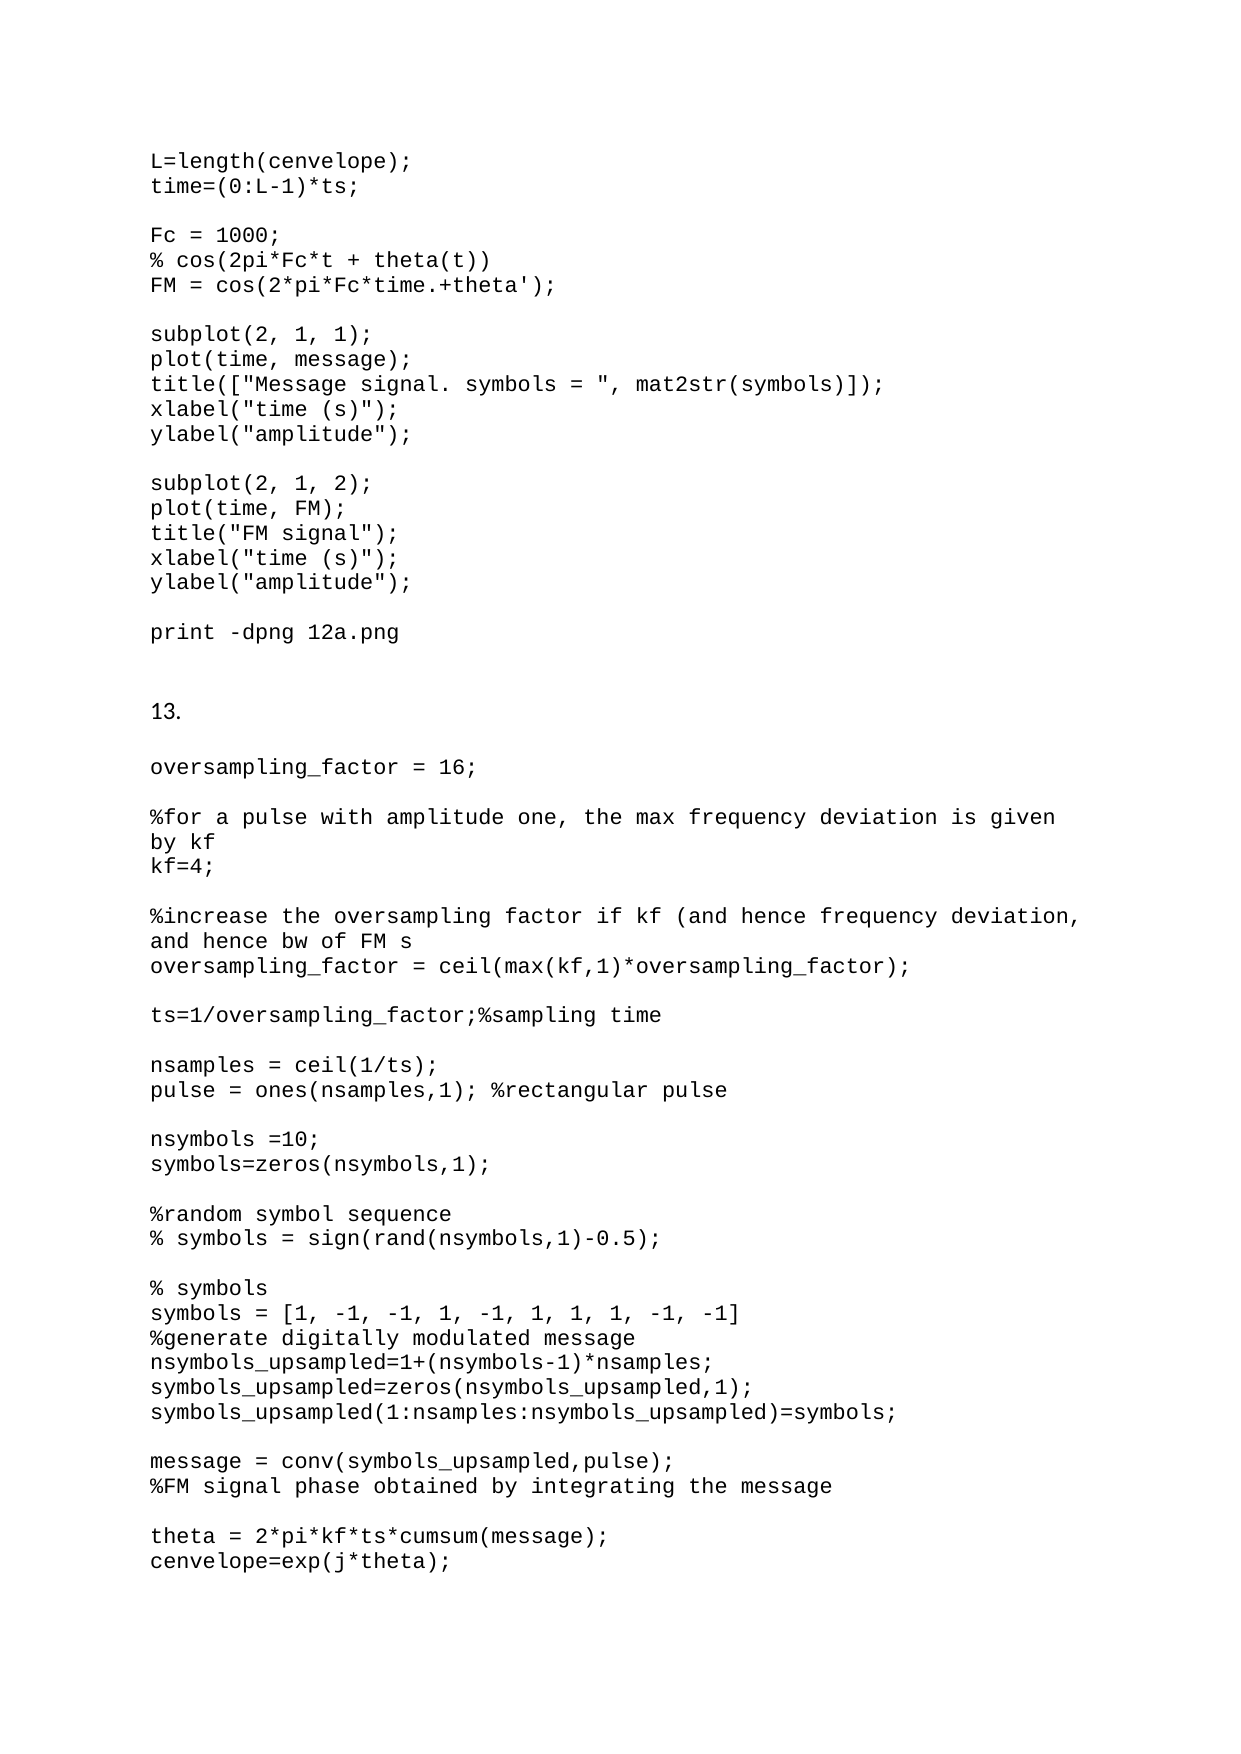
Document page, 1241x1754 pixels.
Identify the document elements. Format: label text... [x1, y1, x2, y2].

text nsamples = ceil(1/ts); [150, 1054, 1090, 1079]
text message = conv(symbols_upsampled,pulse); [150, 1451, 1090, 1475]
text symbols_upsampled(1:nsamples:nsymbols_upsampled)=symbols; [150, 1401, 1090, 1426]
text xlabel("time (s)"); [150, 547, 1090, 571]
text ts=1/oversampling_factor;%sampling time [150, 1004, 1090, 1029]
text %generate digitally modulated message [150, 1327, 1090, 1351]
text 13. [150, 695, 1090, 726]
text ylabel("amplitude"); [150, 571, 1090, 596]
text title("FM signal"); [150, 522, 1090, 547]
text Fc = 1000; [150, 224, 1090, 249]
text kf=4; [150, 856, 1090, 880]
text oversampling_factor = 16; [150, 756, 1090, 781]
text nsymbols_upsampled=1+(nsymbols-1)*nsamples; [150, 1351, 1090, 1376]
text plot(time, FM); [150, 497, 1090, 522]
text % cos(2pi*Fc*t + theta(t)) [150, 249, 1090, 274]
text pulse = ones(nsamples,1); %rectangular pulse [150, 1079, 1090, 1103]
text time=(0:L-1)*ts; [150, 175, 1090, 199]
text %random symbol sequence [150, 1203, 1090, 1227]
text %FM signal phase obtained by integrating the message [150, 1475, 1090, 1500]
text % symbols = sign(rand(nsymbols,1)-0.5); [150, 1227, 1090, 1252]
text title(["Message signal. symbols = ", mat2str(symbols)]); [150, 373, 1090, 398]
text cenvelope=exp(j*theta); [150, 1550, 1090, 1574]
text %for a pulse with amplitude one, the max frequency deviation is given by kf [150, 806, 1090, 856]
text ylabel("amplitude"); [150, 423, 1090, 447]
text symbols_upsampled=zeros(nsymbols_upsampled,1); [150, 1376, 1090, 1401]
text xlabel("time (s)"); [150, 398, 1090, 423]
text symbols=zeros(nsymbols,1); [150, 1153, 1090, 1178]
text % symbols [150, 1277, 1090, 1302]
text theta = 2*pi*kf*ts*cumsum(message); [150, 1525, 1090, 1550]
text FM = cos(2*pi*Fc*time.+theta'); [150, 274, 1090, 299]
text symbols = [1, -1, -1, 1, -1, 1, 1, 1, -1, -1] [150, 1302, 1090, 1327]
text subplot(2, 1, 1); [150, 323, 1090, 348]
text oversampling_factor = ceil(max(kf,1)*oversampling_factor); [150, 955, 1090, 979]
text plot(time, message); [150, 348, 1090, 373]
text %increase the oversampling factor if kf (and hence frequency deviation, and hence bw of FM s [150, 905, 1090, 955]
text L=length(cenvelope); [150, 150, 1090, 175]
text subplot(2, 1, 2); [150, 472, 1090, 497]
text nsymbols =10; [150, 1128, 1090, 1153]
text print -dpng 12a.png [150, 621, 1090, 646]
